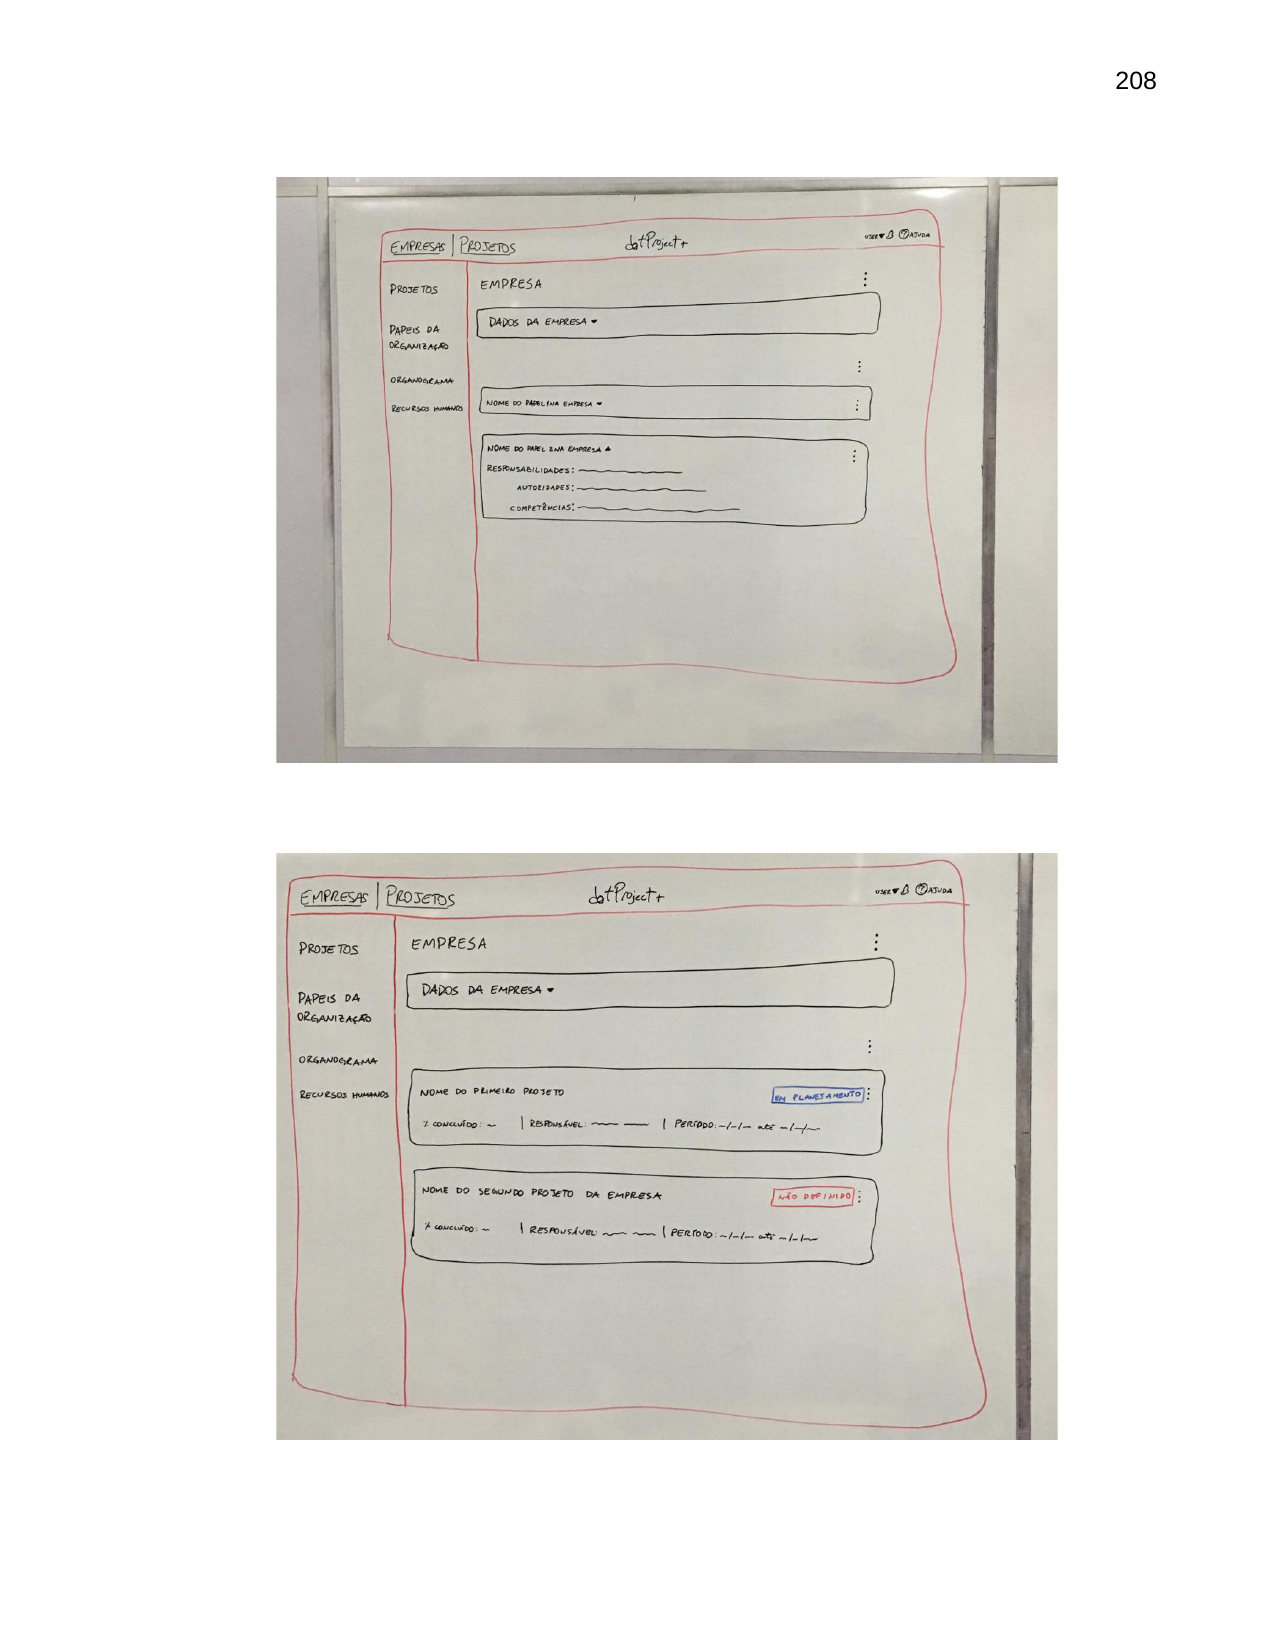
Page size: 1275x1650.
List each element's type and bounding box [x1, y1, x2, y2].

picture [276, 177, 1058, 763]
picture [276, 853, 1058, 1440]
